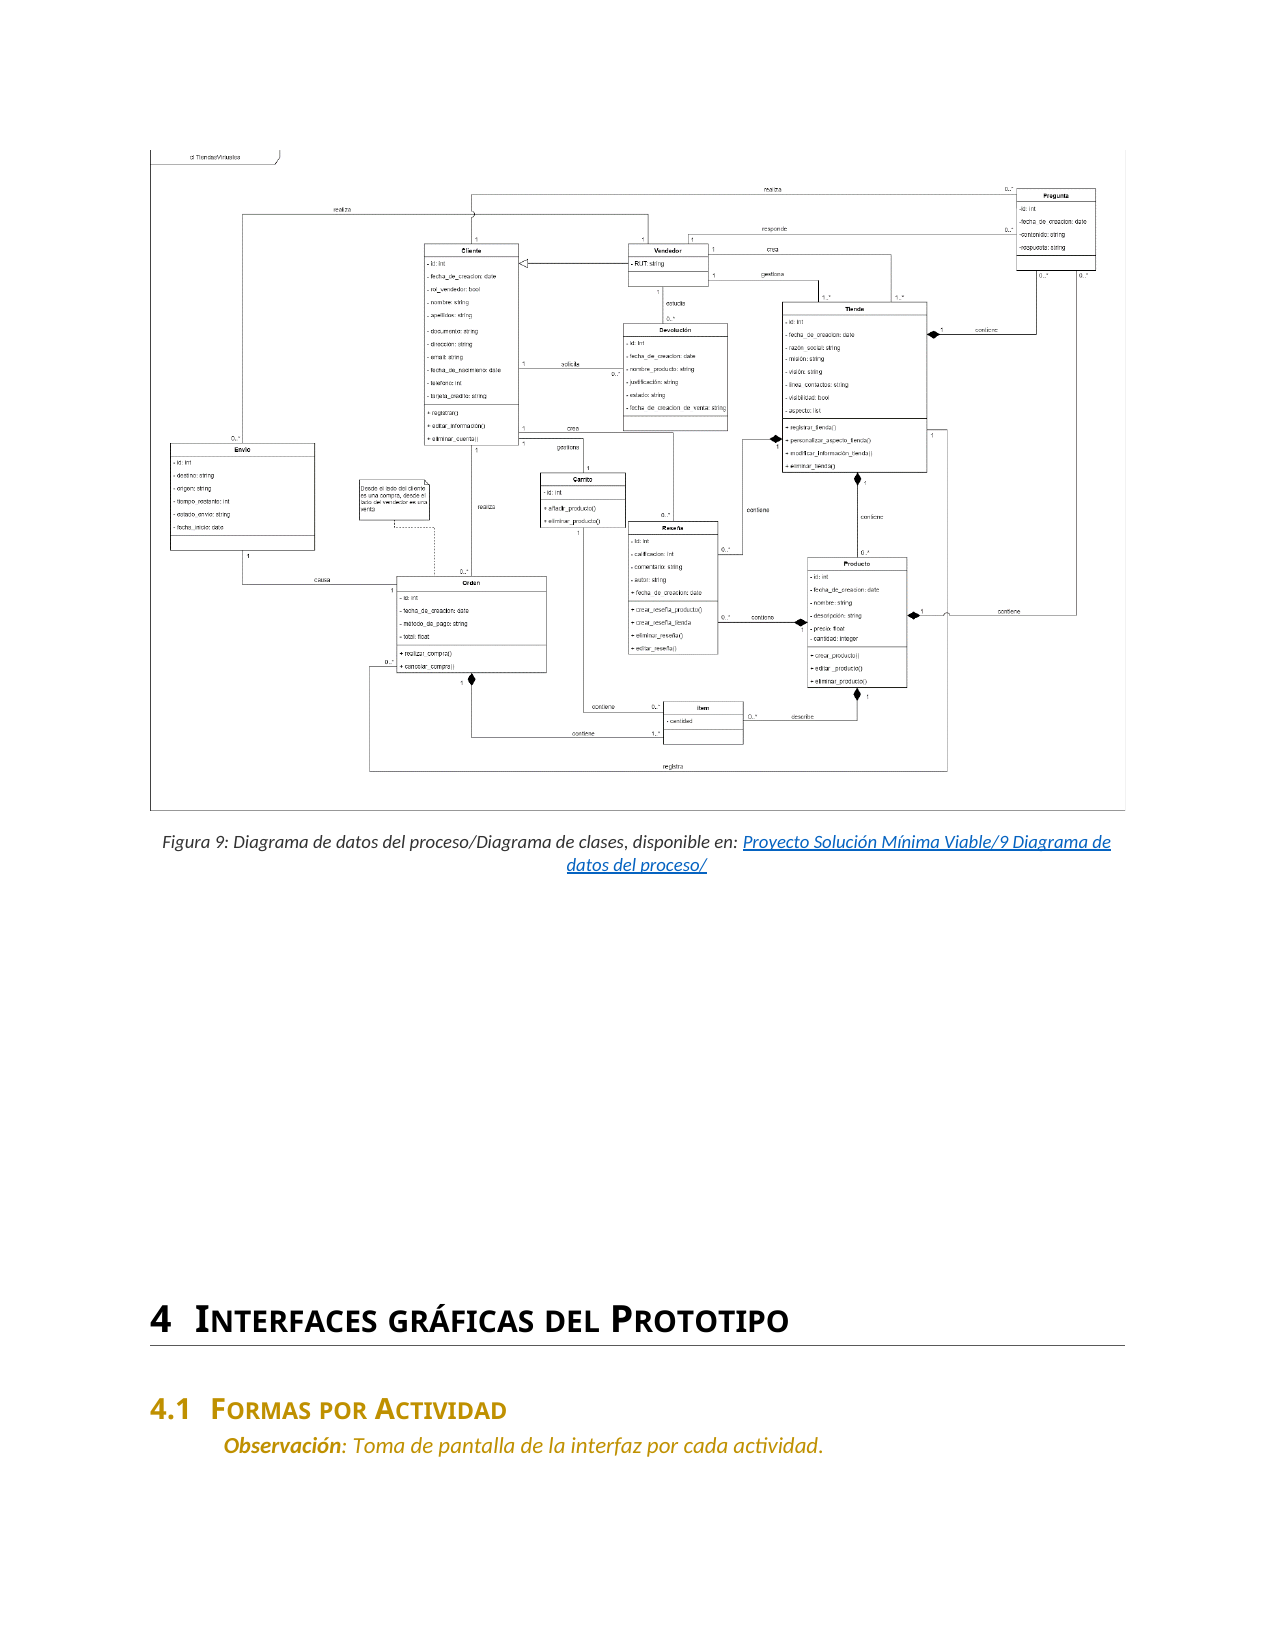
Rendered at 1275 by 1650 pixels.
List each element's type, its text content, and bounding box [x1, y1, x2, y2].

text Figura 9: Diagrama de datos del proceso/Diagrama de clases, disponible en: Proyecto Solución Mínima Viable/9 Diagrama de datos del proceso/ [150, 830, 1125, 876]
text Observación: Toma de pantalla de la interfaz por cada actividad. [223, 1431, 1125, 1459]
picture [150, 150, 1125, 811]
subtitle Formas por Actividad [150, 1388, 1125, 1428]
subtitle Interfaces gráficas del Prototipo [150, 1292, 1125, 1345]
